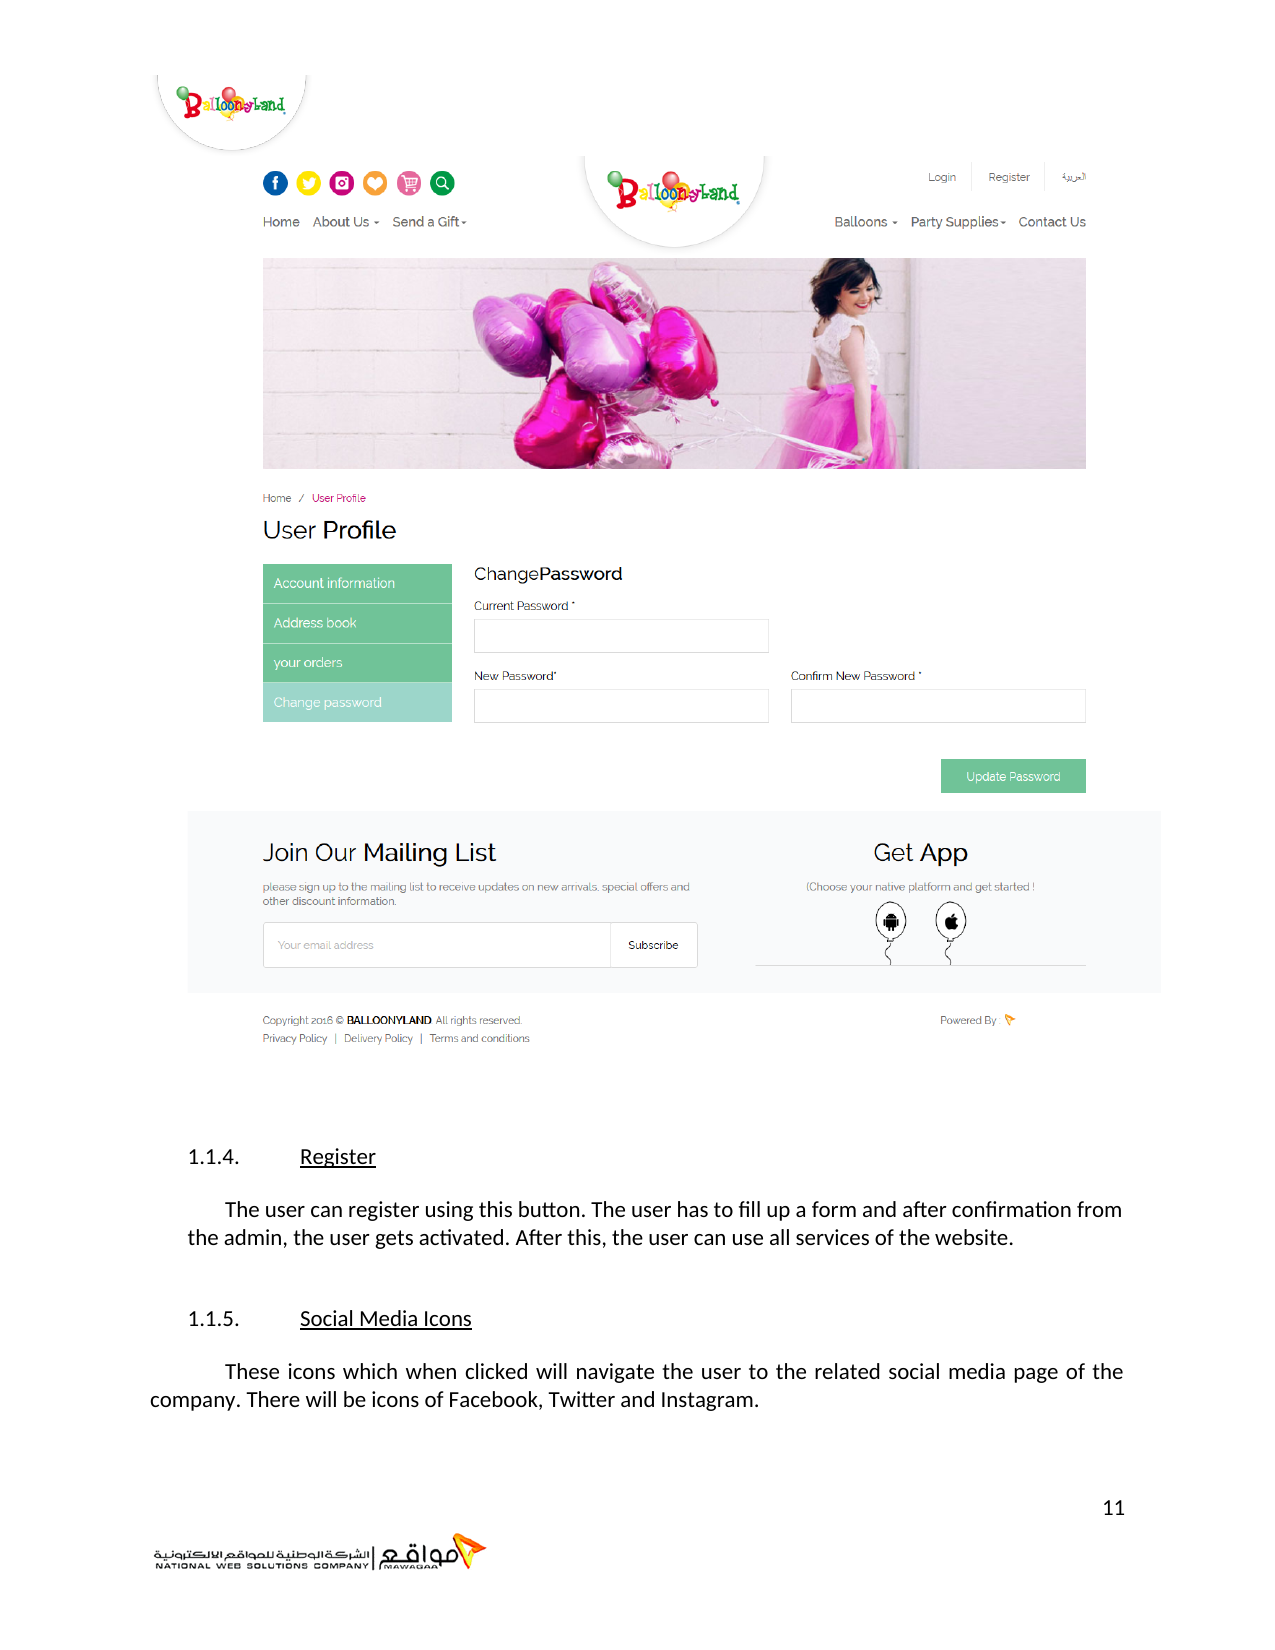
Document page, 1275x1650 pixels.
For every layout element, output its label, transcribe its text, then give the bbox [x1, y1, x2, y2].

text The user can register using this button. The user has to fill up a form and after confirmation from the admin, the user gets activated. After this, the user can use all services of the website. [187, 1195, 1125, 1251]
list Register [187, 1142, 1125, 1170]
picture [150, 75, 1161, 1065]
text These icons which when clicked will navigate the user to the related social media page of the company. There will be icons of Facebook, Twitter and Instagram. [150, 1357, 1125, 1413]
list Social Media Icons [187, 1304, 1125, 1332]
picture [150, 1521, 488, 1575]
